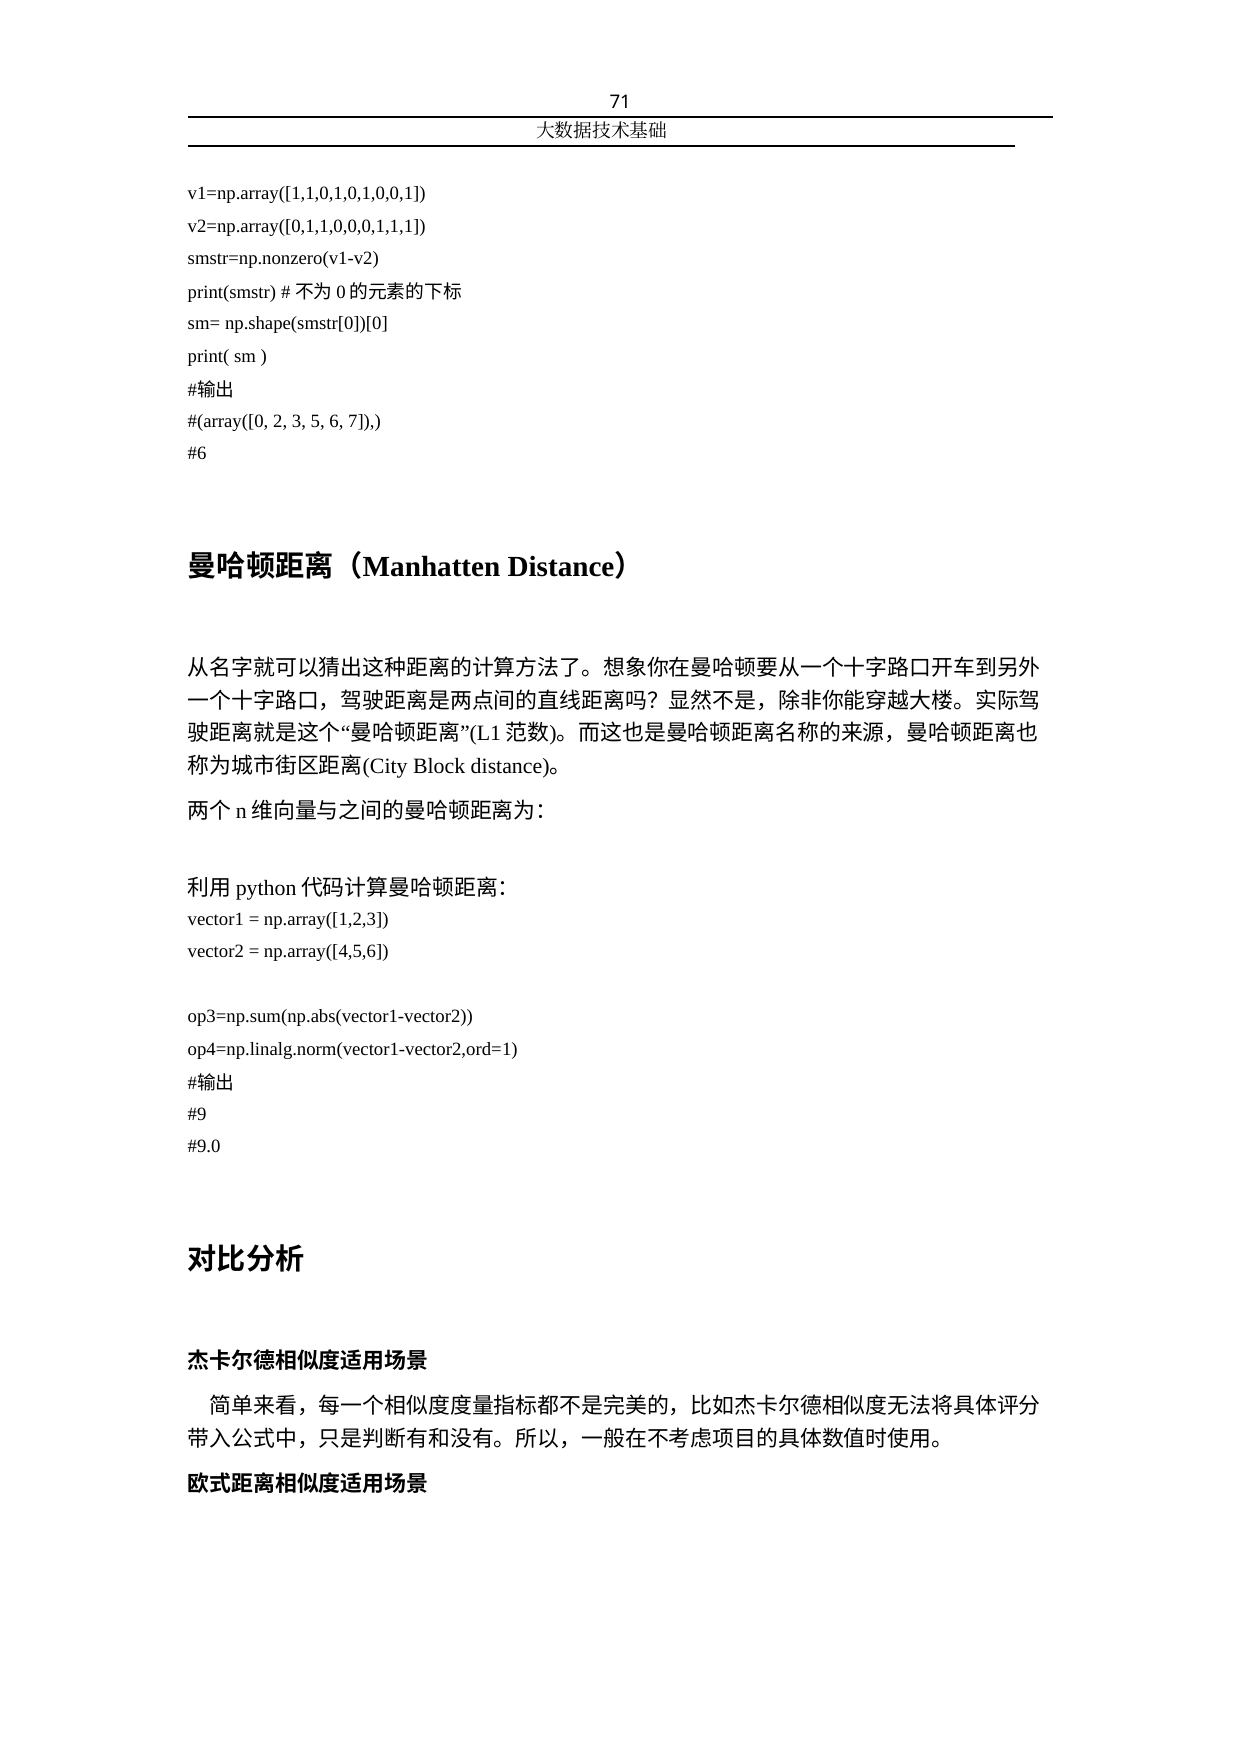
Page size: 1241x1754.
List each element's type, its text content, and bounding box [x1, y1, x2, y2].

subtitle 曼哈顿距离（Manhatten Distance） [187, 531, 1053, 596]
text v1=np.array([1,1,0,1,0,1,0,0,1]) [187, 177, 1053, 209]
text op3=np.sum(np.abs(vector1-vector2)) [187, 1000, 1053, 1032]
text 简单来看，每一个相似度度量指标都不是完美的，比如杰卡尔德相似度无法将具体评分带入公式中，只是判断有和没有。所以，一般在不考虑项目的具体数值时使用。 [187, 1388, 1053, 1453]
text 欧式距离相似度适用场景 [187, 1465, 1053, 1498]
text #输出 [187, 372, 1053, 404]
text 两个n维向量与之间的曼哈顿距离为： [187, 792, 1053, 825]
text #输出 [187, 1065, 1053, 1097]
text vector1 = np.array([1,2,3]) [187, 902, 1053, 935]
text 从名字就可以猜出这种距离的计算方法了。想象你在曼哈顿要从一个十字路口开车到另外一个十字路口，驾驶距离是两点间的直线距离吗？显然不是，除非你能穿越大楼。实际驾驶距离就是这个“曼哈顿距离”(L1范数)。而这也是曼哈顿距离名称的来源，曼哈顿距离也称为城市街区距离(City Block distance)。 [187, 650, 1053, 780]
text sm= np.shape(smstr[0])[0] [187, 307, 1053, 339]
text #9.0 [187, 1130, 1053, 1162]
text #(array([0, 2, 3, 5, 6, 7]),) [187, 404, 1053, 437]
text #9 [187, 1097, 1053, 1130]
text print( sm ) [187, 339, 1053, 372]
text smstr=np.nonzero(v1-v2) [187, 242, 1053, 274]
text 杰卡尔德相似度适用场景 [187, 1343, 1053, 1375]
text #6 [187, 437, 1053, 469]
subtitle 对比分析 [187, 1224, 1053, 1289]
list 利用python代码计算曼哈顿距离： [187, 870, 1053, 902]
text vector2 = np.array([4,5,6]) [187, 935, 1053, 967]
text print(smstr) # 不为0的元素的下标 [187, 274, 1053, 307]
text v2=np.array([0,1,1,0,0,0,1,1,1]) [187, 209, 1053, 242]
text op4=np.linalg.norm(vector1-vector2,ord=1) [187, 1032, 1053, 1065]
